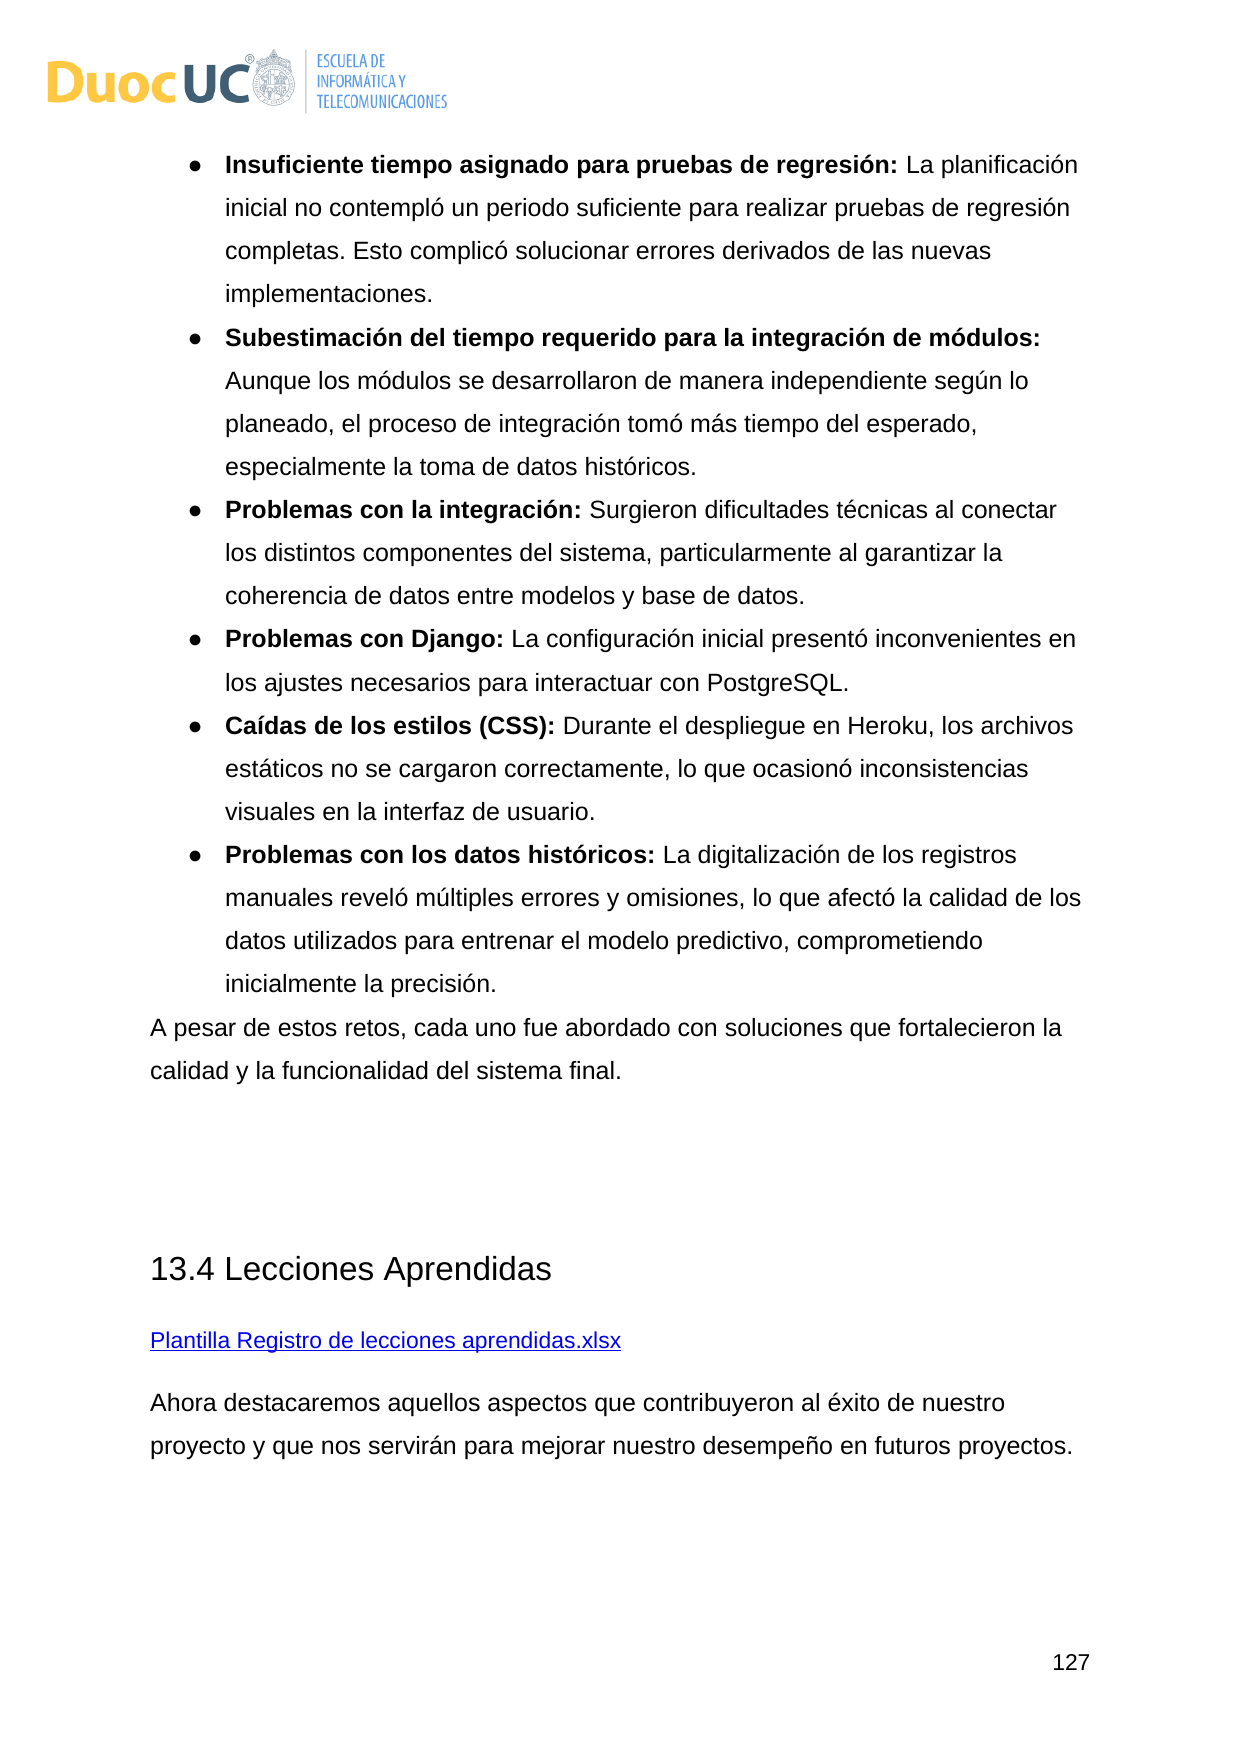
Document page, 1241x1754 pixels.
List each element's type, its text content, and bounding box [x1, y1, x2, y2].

list Insuficiente tiempo asignado para pruebas de regresión: La planificación inicial no contempló un periodo suficiente para realizar pruebas de regresión completas. Esto complicó solucionar errores derivados de las nuevas implementaciones. [187, 150, 1090, 308]
list Caídas de los estilos (CSS): Durante el despliegue en Heroku, los archivos estáticos no se cargaron correctamente, lo que ocasionó inconsistencias visuales en la interfaz de usuario. [187, 711, 1090, 826]
list Problemas con Django: La configuración inicial presentó inconvenientes en los ajustes necesarios para interactuar con PostgreSQL. [187, 624, 1090, 696]
list Subestimación del tiempo requerido para la integración de módulos: Aunque los módulos se desarrollaron de manera independiente según lo planeado, el proceso de integración tomó más tiempo del esperado, especialmente la toma de datos históricos. [187, 322, 1090, 481]
text A pesar de estos retos, cada uno fue abordado con soluciones que fortalecieron la calidad y la funcionalidad del sistema final. [150, 1012, 1090, 1084]
list Problemas con la integración: Surgieron dificultades técnicas al conectar los distintos componentes del sistema, particularmente al garantizar la coherencia de datos entre modelos y base de datos. [187, 495, 1090, 610]
picture [28, 11, 460, 150]
subtitle 13.4 Lecciones Aprendidas [150, 1249, 1090, 1287]
list Problemas con los datos históricos: La digitalización de los registros manuales reveló múltiples errores y omisiones, lo que afectó la calidad de los datos utilizados para entrenar el modelo predictivo, comprometiendo inicialmente la precisión. [187, 840, 1090, 998]
text Plantilla Registro de lecciones aprendidas.xlsx [150, 1327, 1090, 1354]
text Ahora destacaremos aquellos aspectos que contribuyeron al éxito de nuestro proyecto y que nos servirán para mejorar nuestro desempeño en futuros proyectos. [150, 1388, 1090, 1459]
